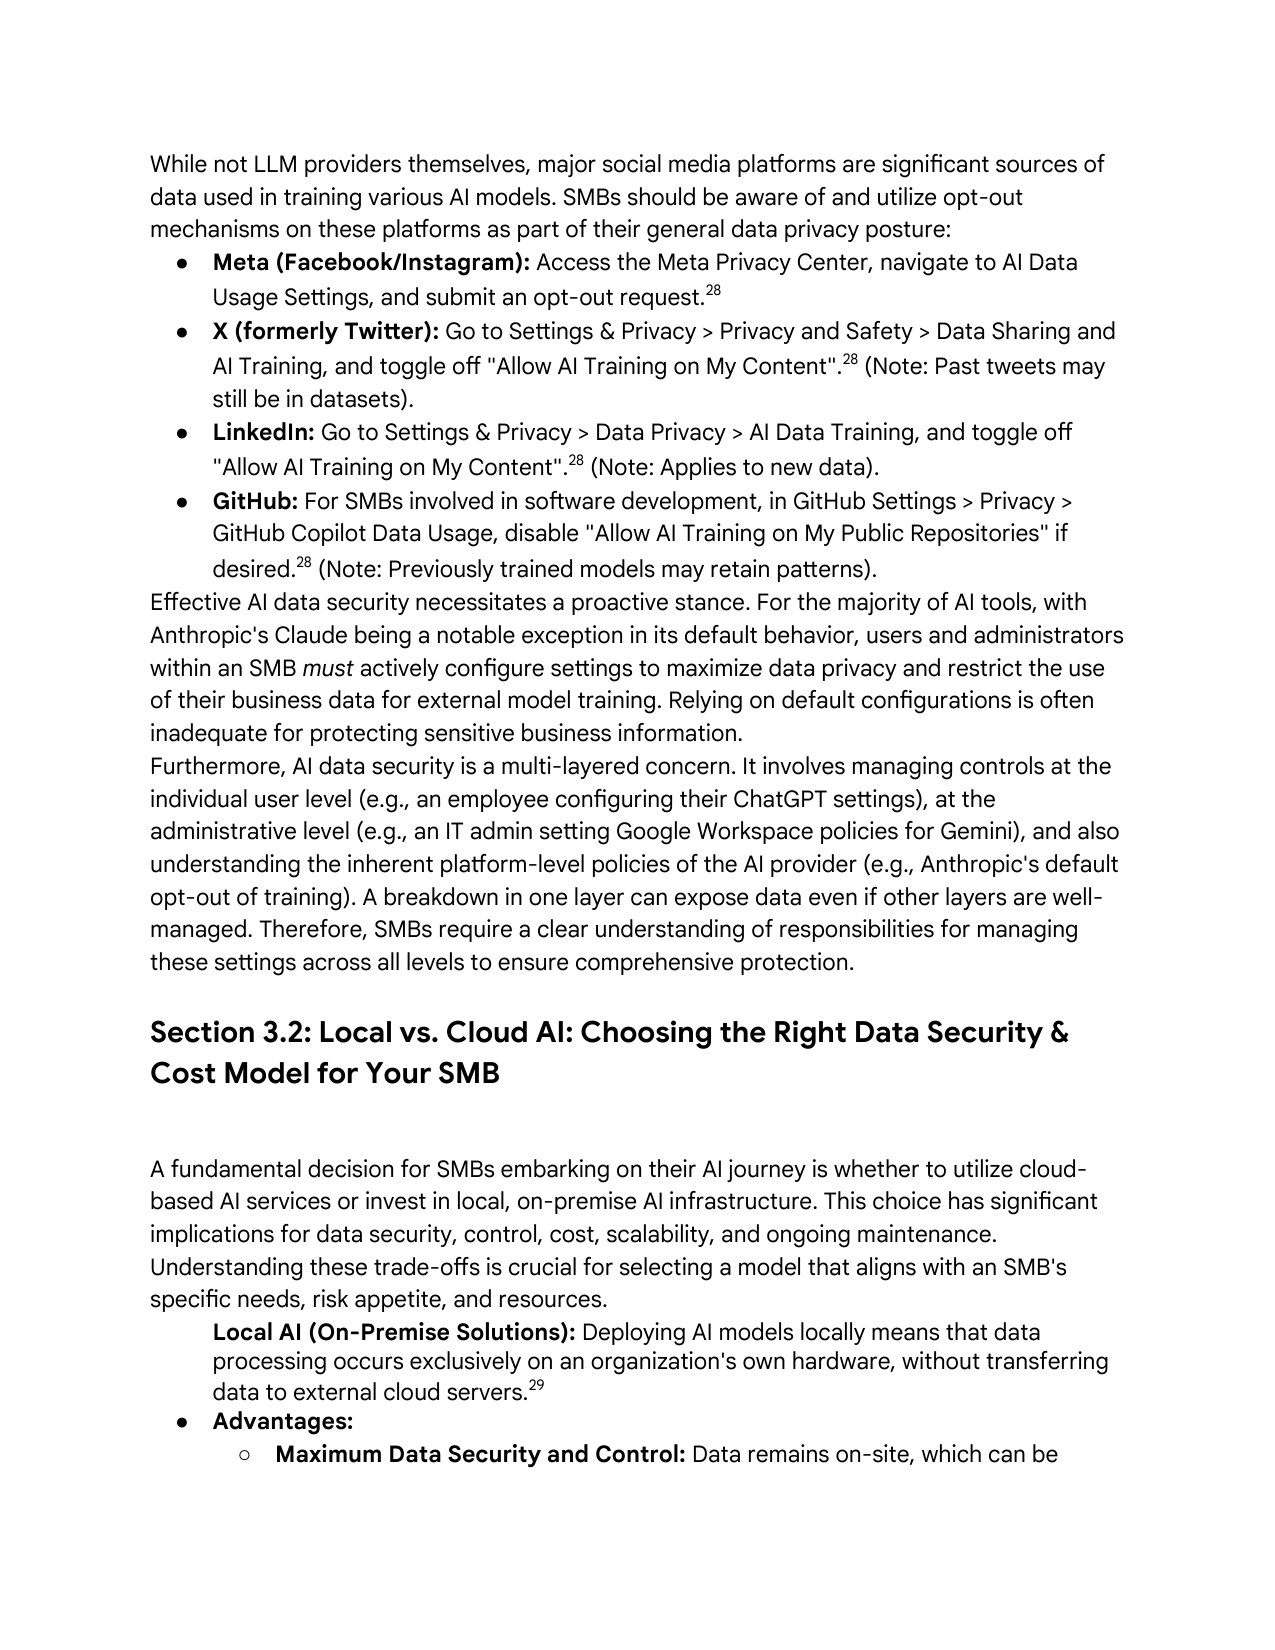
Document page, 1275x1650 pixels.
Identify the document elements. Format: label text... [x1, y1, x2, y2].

text While not LLM providers themselves, major social media platforms are significant sources of data used in training various AI models. SMBs should be aware of and utilize opt-out mechanisms on these platforms as part of their general data privacy posture: [150, 150, 1125, 244]
text A fundamental decision for SMBs embarking on their AI journey is whether to utilize cloud-based AI services or invest in local, on-premise AI infrastructure. This choice has significant implications for data security, control, cost, scalability, and ongoing maintenance. Understanding these trade-offs is crucial for selecting a model that aligns with an SMB's specific needs, risk appetite, and resources. [150, 1155, 1125, 1314]
list GitHub: For SMBs involved in software development, in GitHub Settings > Privacy > GitHub Copilot Data Usage, disable "Allow AI Training on My Public Repositories" if desired.28 (Note: Previously trained models may retain patterns). [175, 487, 1125, 584]
text Effective AI data security necessitates a proactive stance. For the majority of AI tools, with Anthropic's Claude being a notable exception in its default behavior, users and administrators within an SMB must actively configure settings to maximize data privacy and restrict the use of their business data for external model training. Relying on default configurations is often inadequate for protecting sensitive business information. [150, 588, 1125, 748]
list Advantages: [175, 1407, 1125, 1436]
list LinkedIn: Go to Settings & Privacy > Data Privacy > AI Data Training, and toggle off "Allow AI Training on My Content".28 (Note: Applies to new data). [175, 418, 1125, 483]
text Furthermore, AI data security is a multi-layered concern. It involves managing controls at the individual user level (e.g., an employee configuring their ChatGPT settings), at the administrative level (e.g., an IT admin setting Google Workspace policies for Gemini), and also understanding the inherent platform-level policies of the AI provider (e.g., Anthropic's default opt-out of training). A breakdown in one layer can expose data even if other layers are well-managed. Therefore, SMBs require a clear understanding of responsibilities for managing these settings across all levels to ensure comprehensive protection. [150, 752, 1125, 977]
list X (formerly Twitter): Go to Settings & Privacy > Privacy and Safety > Data Sharing and AI Training, and toggle off "Allow AI Training on My Content".28 (Note: Past tweets may still be in datasets). [175, 317, 1125, 414]
text Local AI (On-Premise Solutions): Deploying AI models locally means that data processing occurs exclusively on an organization's own hardware, without transferring data to external cloud servers.29 [212, 1318, 1125, 1407]
list Meta (Facebook/Instagram): Access the Meta Privacy Center, navigate to AI Data Usage Settings, and submit an opt-out request.28 [175, 248, 1125, 313]
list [237, 1440, 1125, 1469]
subtitle Section 3.2: Local vs. Cloud AI: Choosing the Right Data Security & Cost Model for Your SMB [150, 1014, 1125, 1092]
